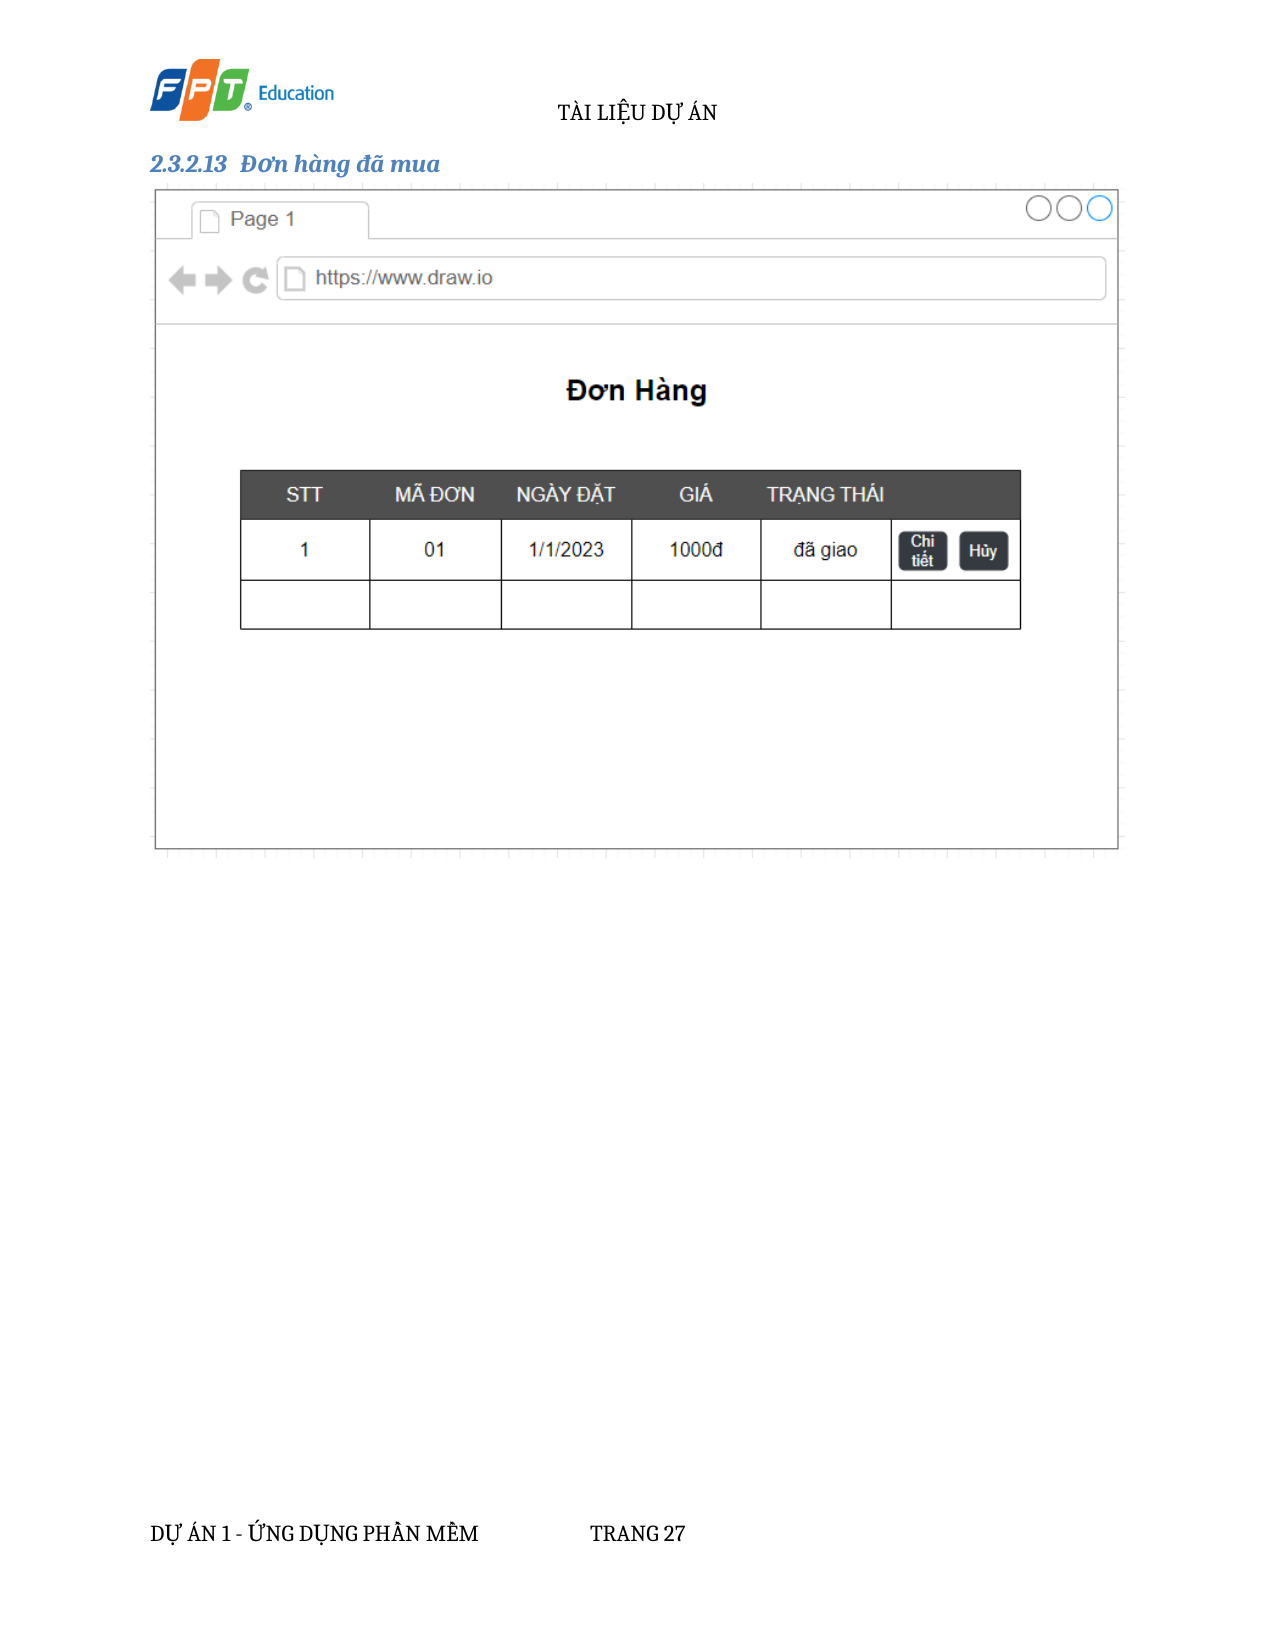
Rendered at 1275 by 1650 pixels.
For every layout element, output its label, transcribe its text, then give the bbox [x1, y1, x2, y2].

picture [150, 183, 1125, 858]
subtitle Đơn hàng đã mua [150, 150, 1125, 179]
picture [150, 59, 336, 121]
